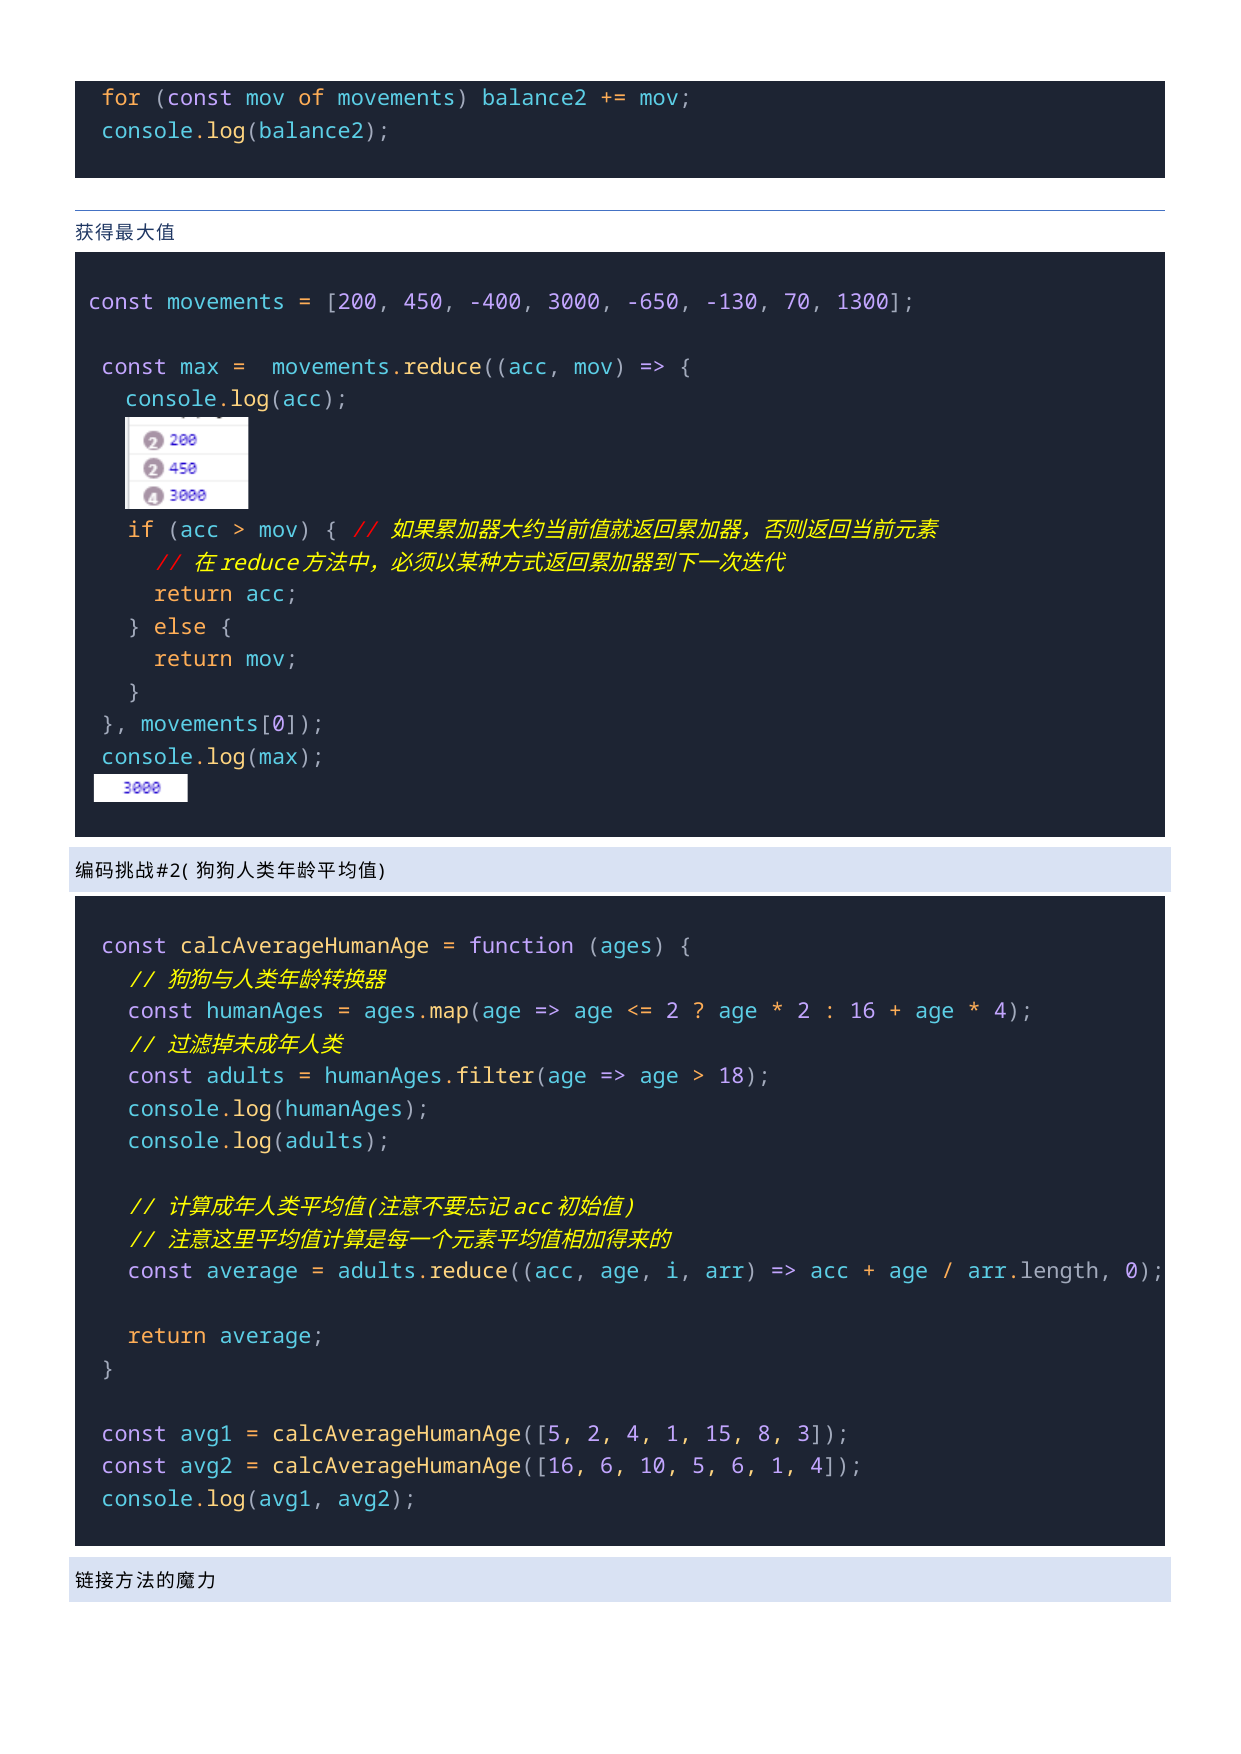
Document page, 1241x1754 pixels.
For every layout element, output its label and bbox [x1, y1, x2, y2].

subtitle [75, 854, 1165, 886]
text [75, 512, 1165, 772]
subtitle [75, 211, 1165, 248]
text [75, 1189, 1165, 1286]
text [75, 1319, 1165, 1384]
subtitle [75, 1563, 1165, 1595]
picture [93, 774, 188, 802]
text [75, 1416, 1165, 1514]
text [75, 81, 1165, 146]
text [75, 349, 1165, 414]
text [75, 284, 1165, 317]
picture [125, 417, 249, 509]
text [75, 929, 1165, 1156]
